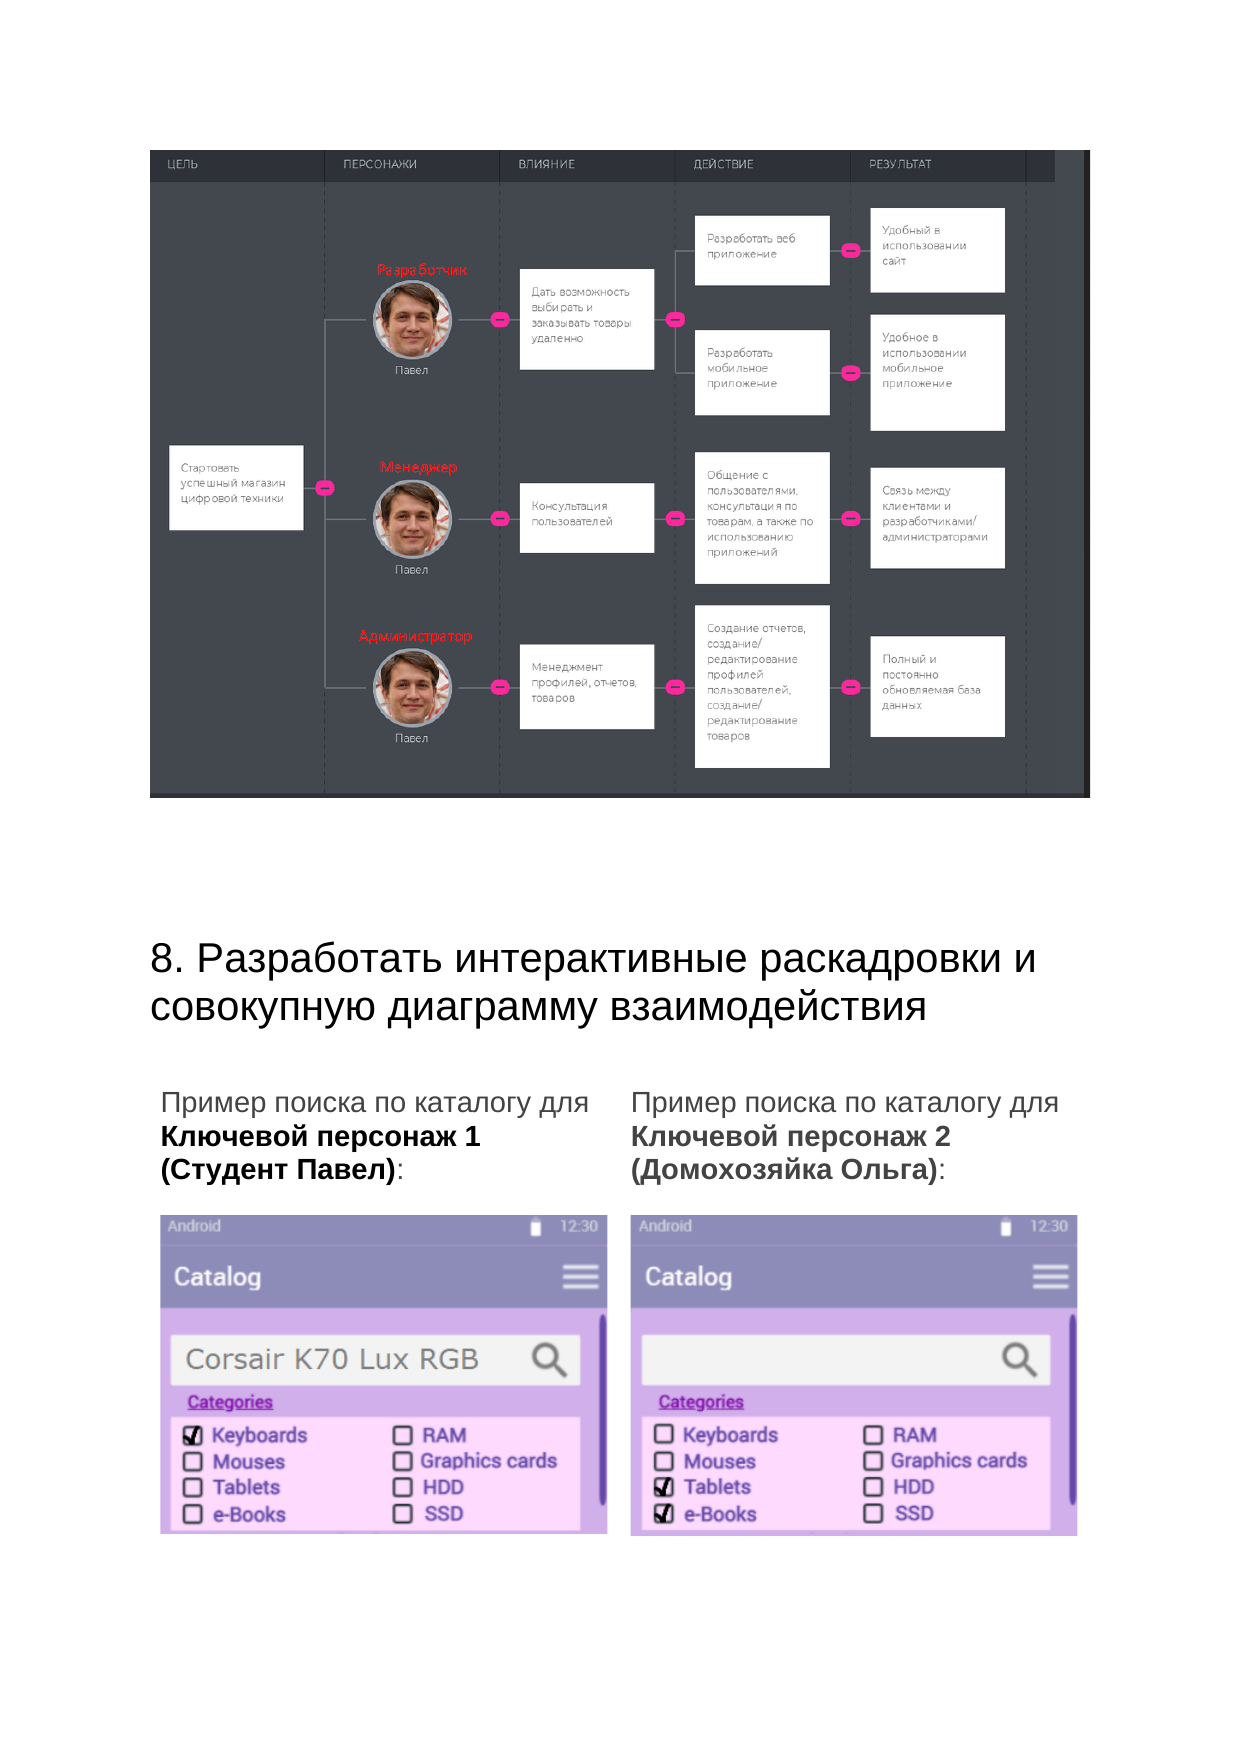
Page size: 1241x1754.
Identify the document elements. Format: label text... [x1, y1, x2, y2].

picture [630, 1215, 1078, 1536]
table_cell [620, 1205, 1091, 1550]
table_cell [150, 1205, 620, 1550]
table_header Пример поиска по каталогу для Ключевой персонаж 2 (Домохозяйка Ольга): [620, 1041, 1091, 1204]
subtitle 8. Разработать интерактивные раскадровки и совокупную диаграмму взаимодействия [150, 933, 1090, 1029]
picture [150, 150, 1091, 798]
table_header Пример поиска по каталогу для Ключевой персонаж 1 (Студент Павел): [150, 1041, 620, 1204]
picture [160, 1215, 608, 1534]
